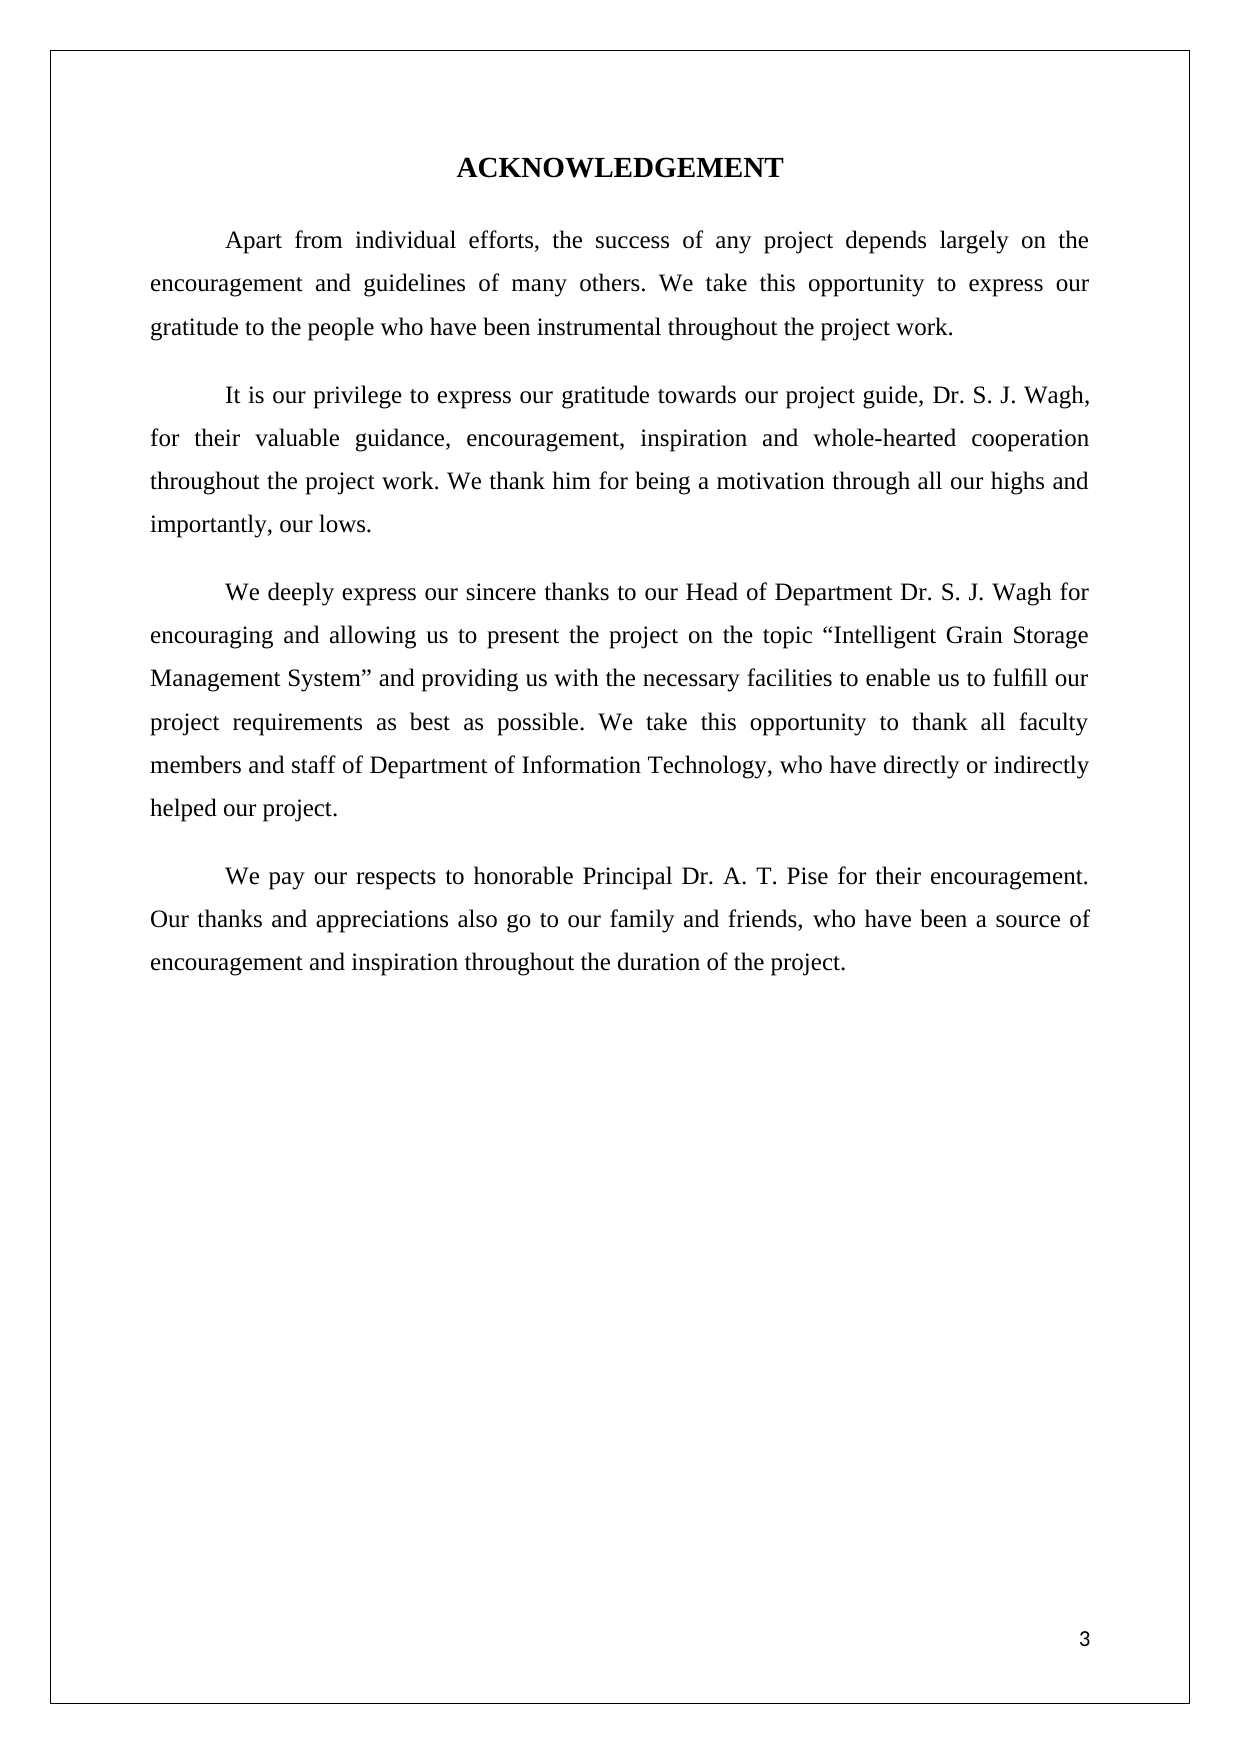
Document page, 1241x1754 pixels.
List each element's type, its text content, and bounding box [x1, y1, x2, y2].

subtitle It is our privilege to express our gratitude towards our project guide, Dr. S. J. Wagh, for their valuable guidance, encouragement, inspiration and whole-hearted cooperation throughout the project work. We thank him for being a motivation through all our highs and importantly, our lows. [150, 380, 1090, 538]
subtitle We pay our respects to honorable Principal Dr. A. T. Pise for their encouragement. Our thanks and appreciations also go to our family and friends, who have been a source of encouragement and inspiration throughout the duration of the project. [150, 861, 1090, 976]
text ACKNOWLEDGEMENT [150, 150, 1090, 183]
subtitle We deeply express our sincere thanks to our Head of Department Dr. S. J. Wagh for encouraging and allowing us to present the project on the topic “Intelligent Grain Storage Management System” and providing us with the necessary facilities to enable us to fulﬁll our project requirements as best as possible. We take this opportunity to thank all faculty members and staff of Department of Information Technology, who have directly or indirectly helped our project. [150, 577, 1090, 822]
subtitle Apart from individual efforts, the success of any project depends largely on the encouragement and guidelines of many others. We take this opportunity to express our gratitude to the people who have been instrumental throughout the project work. [150, 225, 1090, 340]
